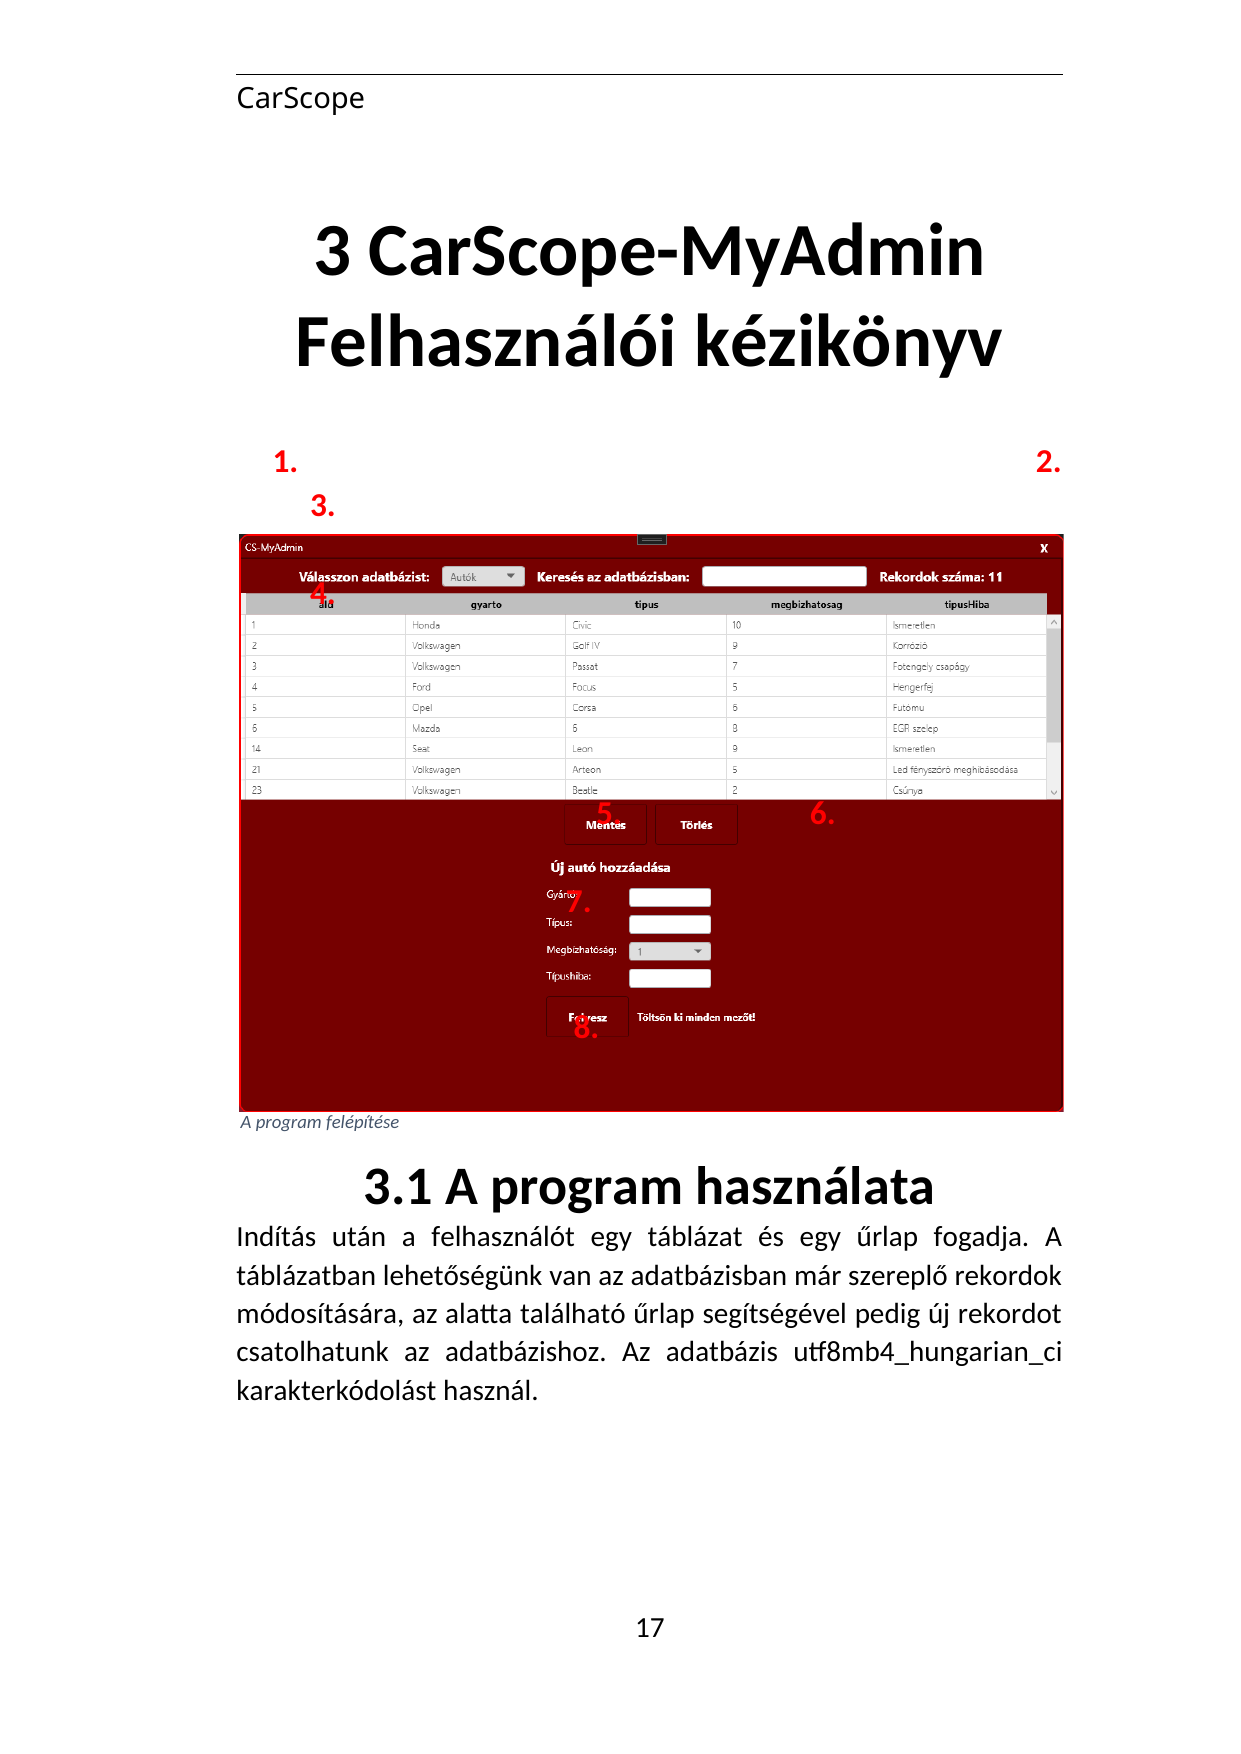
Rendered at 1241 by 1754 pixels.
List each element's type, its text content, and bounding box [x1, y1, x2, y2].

list 7. [310, 880, 1063, 921]
text A program felépítése [236, 1111, 1063, 1134]
list 2. 3. [272, 440, 1063, 525]
subtitle 3 CarScope-MyAdmin Felhasználói kézikönyv [236, 202, 1063, 385]
picture [239, 534, 1064, 1112]
subtitle 3.1 A program használata [236, 1152, 1063, 1218]
list 5. 6. [310, 792, 1063, 833]
text Indítás után a felhasználót egy táblázat és egy űrlap fogadja. A táblázatban lehetőségünk van az adatbázisban már szereplő rekordok módosítására, az alatta található űrlap segítségével pedig új rekordot csatolhatunk az adatbázishoz. Az adatbázis utf8mb4_hungarian_ci karakterkódolást használ. [236, 1218, 1063, 1408]
list 4. [310, 572, 1063, 613]
list 8. [310, 1006, 1063, 1047]
